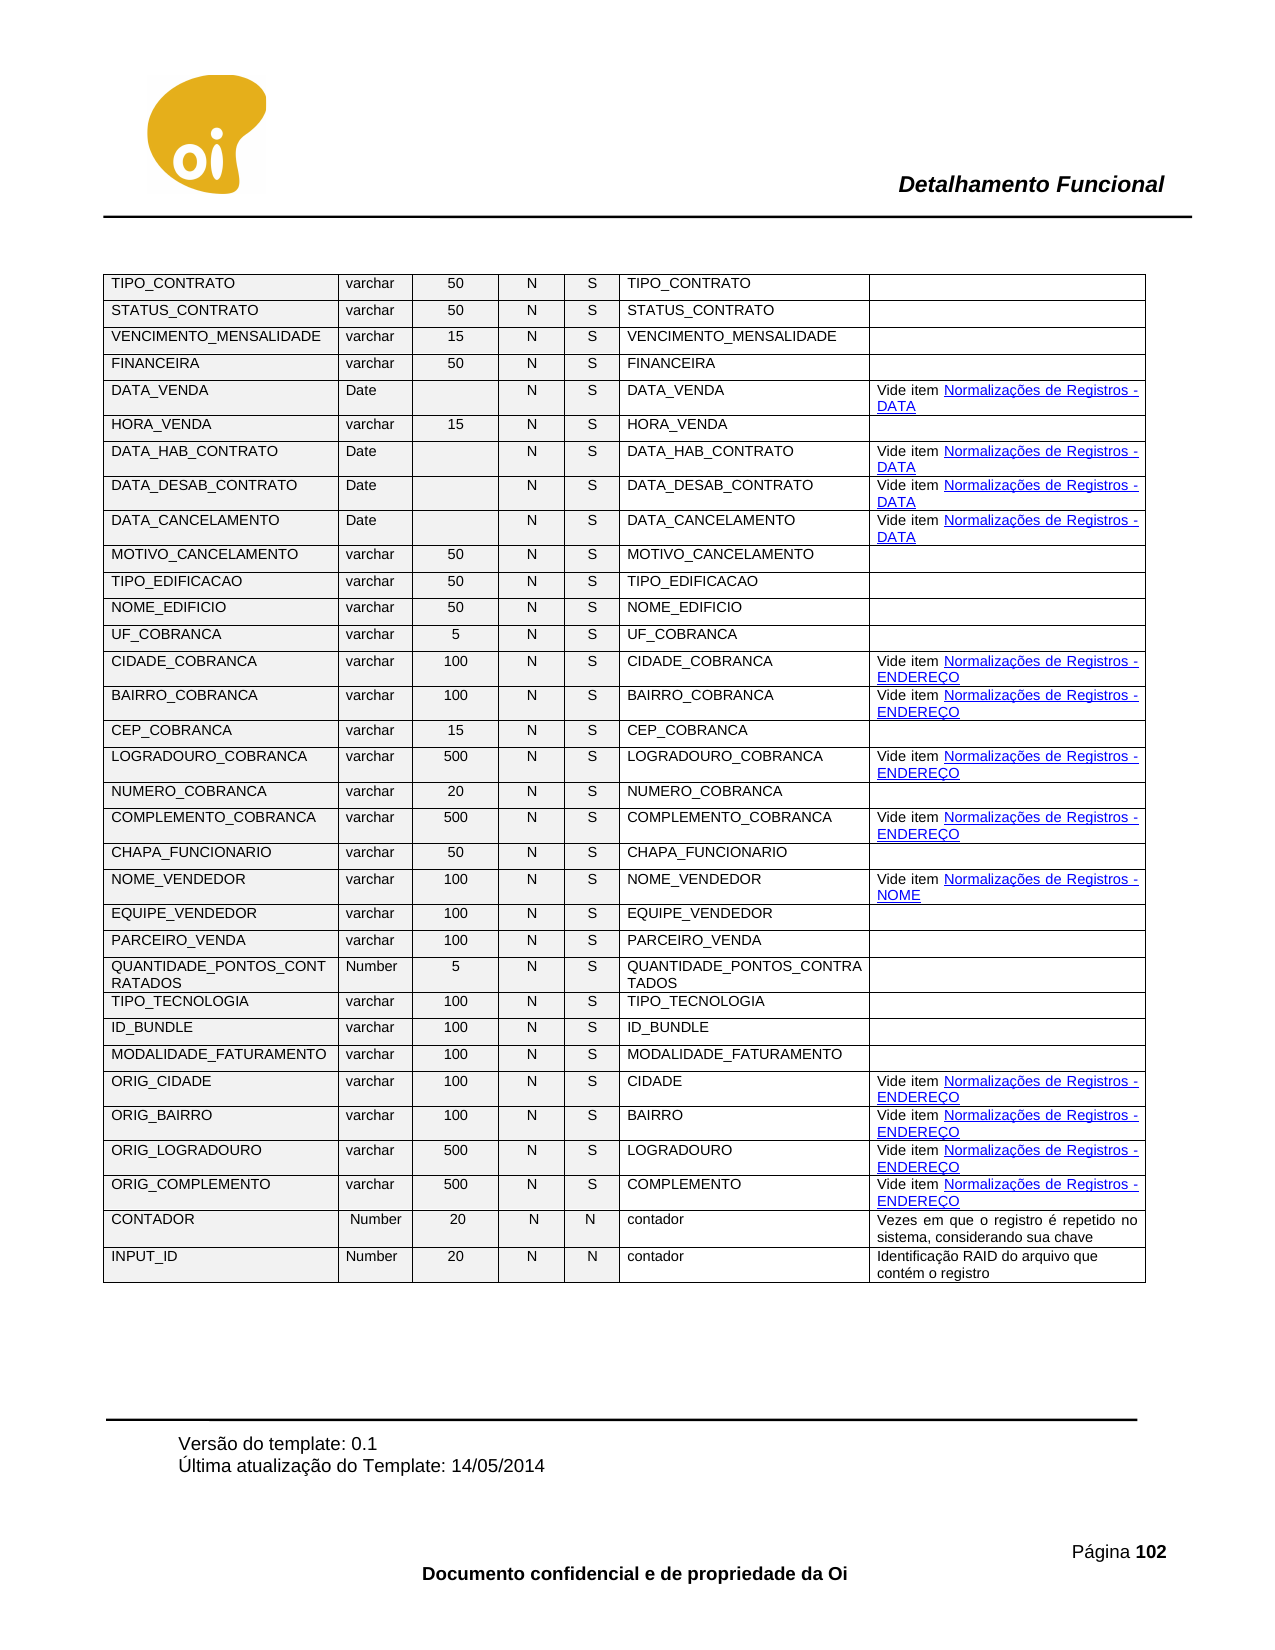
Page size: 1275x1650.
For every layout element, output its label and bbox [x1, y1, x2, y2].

picture [147, 75, 267, 194]
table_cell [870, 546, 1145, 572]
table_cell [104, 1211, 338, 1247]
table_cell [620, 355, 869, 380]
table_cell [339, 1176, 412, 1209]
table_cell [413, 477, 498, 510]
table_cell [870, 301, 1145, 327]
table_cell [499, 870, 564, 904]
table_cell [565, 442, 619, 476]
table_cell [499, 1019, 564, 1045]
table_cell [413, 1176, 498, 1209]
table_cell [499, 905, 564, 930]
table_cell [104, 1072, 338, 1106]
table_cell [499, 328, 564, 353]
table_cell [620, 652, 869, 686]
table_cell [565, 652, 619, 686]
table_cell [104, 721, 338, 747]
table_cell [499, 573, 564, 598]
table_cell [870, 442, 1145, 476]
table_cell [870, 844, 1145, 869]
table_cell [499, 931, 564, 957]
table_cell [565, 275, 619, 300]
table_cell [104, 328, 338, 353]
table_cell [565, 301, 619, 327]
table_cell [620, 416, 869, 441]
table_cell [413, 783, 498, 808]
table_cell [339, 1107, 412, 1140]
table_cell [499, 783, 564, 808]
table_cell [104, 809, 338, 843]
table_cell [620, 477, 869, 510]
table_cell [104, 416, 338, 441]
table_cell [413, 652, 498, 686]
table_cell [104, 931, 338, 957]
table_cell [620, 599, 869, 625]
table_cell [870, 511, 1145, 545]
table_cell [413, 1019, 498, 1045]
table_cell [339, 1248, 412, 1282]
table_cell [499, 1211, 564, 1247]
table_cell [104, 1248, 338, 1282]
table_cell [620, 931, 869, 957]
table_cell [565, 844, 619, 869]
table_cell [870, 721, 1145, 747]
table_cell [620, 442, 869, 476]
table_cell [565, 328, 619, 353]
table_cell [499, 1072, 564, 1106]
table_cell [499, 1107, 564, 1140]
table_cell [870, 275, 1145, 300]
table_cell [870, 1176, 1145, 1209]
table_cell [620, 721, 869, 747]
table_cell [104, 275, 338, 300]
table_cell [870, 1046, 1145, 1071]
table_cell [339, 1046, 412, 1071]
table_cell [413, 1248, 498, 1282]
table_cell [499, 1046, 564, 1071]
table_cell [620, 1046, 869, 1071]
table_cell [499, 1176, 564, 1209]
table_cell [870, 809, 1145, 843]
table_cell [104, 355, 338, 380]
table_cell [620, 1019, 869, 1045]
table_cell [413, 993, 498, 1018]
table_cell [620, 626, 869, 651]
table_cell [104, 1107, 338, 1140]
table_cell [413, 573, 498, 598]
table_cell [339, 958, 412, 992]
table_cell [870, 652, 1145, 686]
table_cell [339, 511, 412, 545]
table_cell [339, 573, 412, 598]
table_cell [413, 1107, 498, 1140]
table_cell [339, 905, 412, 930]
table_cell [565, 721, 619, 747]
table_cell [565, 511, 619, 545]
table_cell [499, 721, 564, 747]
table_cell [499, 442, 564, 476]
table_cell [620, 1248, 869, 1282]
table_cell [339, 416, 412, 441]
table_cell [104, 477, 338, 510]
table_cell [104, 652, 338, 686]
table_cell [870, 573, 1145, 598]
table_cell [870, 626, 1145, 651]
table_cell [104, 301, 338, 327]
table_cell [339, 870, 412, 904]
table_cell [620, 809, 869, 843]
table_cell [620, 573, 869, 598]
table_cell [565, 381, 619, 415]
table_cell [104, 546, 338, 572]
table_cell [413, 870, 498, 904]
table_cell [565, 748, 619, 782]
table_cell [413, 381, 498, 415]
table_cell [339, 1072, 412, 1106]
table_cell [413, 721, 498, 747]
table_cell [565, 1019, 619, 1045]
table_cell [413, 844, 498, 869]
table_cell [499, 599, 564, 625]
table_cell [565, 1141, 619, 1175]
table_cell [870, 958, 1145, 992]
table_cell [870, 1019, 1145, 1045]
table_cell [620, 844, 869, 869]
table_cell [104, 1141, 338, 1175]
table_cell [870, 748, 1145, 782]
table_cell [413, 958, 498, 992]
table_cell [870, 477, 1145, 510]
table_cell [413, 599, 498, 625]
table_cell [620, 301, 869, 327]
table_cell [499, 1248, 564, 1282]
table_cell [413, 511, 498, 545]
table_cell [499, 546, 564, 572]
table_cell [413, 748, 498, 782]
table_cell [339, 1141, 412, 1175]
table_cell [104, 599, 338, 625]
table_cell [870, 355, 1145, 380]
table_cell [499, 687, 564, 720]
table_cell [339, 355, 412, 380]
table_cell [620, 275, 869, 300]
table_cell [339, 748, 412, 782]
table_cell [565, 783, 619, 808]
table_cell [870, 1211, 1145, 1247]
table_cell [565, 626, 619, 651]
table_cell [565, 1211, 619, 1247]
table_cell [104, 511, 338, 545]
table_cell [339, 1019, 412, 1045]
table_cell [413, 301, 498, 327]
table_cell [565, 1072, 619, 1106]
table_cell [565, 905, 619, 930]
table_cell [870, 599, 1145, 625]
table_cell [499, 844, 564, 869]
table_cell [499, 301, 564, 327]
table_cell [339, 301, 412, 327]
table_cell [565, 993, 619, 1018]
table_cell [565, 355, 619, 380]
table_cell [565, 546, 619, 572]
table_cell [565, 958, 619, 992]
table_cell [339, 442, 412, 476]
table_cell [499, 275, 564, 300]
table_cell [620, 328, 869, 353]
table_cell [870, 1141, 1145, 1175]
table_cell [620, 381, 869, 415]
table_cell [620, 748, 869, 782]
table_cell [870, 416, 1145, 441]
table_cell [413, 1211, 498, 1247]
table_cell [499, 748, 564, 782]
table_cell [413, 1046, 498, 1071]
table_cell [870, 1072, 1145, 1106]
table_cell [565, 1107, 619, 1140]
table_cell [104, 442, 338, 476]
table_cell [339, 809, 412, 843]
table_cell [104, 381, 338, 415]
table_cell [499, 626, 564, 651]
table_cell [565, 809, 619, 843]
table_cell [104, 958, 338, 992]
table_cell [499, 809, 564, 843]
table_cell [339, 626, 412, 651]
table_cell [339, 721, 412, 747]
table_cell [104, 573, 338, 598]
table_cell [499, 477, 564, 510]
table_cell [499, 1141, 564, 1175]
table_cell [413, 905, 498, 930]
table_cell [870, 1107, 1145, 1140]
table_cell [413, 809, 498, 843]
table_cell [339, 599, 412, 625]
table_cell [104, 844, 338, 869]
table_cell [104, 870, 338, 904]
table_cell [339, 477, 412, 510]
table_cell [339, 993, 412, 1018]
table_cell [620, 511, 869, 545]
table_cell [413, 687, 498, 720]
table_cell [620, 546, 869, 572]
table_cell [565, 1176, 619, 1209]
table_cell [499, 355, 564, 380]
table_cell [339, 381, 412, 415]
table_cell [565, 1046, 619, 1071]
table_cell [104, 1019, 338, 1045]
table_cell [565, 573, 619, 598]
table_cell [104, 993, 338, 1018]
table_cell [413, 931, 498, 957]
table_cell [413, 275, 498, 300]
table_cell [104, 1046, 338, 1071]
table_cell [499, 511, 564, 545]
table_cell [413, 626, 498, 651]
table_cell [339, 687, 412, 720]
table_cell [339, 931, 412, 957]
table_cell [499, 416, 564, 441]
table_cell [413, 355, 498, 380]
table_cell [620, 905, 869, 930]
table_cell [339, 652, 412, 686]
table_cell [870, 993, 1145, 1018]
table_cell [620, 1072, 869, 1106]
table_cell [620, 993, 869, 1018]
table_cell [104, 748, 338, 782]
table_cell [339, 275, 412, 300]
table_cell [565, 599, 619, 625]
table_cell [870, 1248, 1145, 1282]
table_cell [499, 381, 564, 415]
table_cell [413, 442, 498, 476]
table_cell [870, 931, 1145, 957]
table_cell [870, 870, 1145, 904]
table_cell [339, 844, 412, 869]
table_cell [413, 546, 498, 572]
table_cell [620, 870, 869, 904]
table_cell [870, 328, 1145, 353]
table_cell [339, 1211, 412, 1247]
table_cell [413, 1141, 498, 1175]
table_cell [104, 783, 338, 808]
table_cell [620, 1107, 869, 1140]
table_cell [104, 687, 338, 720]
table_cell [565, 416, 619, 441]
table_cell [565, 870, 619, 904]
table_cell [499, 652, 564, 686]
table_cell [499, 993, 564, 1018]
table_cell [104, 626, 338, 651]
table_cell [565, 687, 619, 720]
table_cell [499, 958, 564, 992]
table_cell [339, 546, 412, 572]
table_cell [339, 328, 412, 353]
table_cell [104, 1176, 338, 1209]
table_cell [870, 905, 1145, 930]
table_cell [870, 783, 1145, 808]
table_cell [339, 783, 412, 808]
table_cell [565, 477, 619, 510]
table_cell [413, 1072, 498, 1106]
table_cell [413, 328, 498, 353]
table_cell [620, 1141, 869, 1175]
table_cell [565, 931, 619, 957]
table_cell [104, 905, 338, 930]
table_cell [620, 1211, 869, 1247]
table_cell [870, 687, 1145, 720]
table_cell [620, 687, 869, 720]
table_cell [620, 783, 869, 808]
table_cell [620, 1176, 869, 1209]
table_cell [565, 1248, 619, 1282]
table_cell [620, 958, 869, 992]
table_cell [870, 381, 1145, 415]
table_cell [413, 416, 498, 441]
